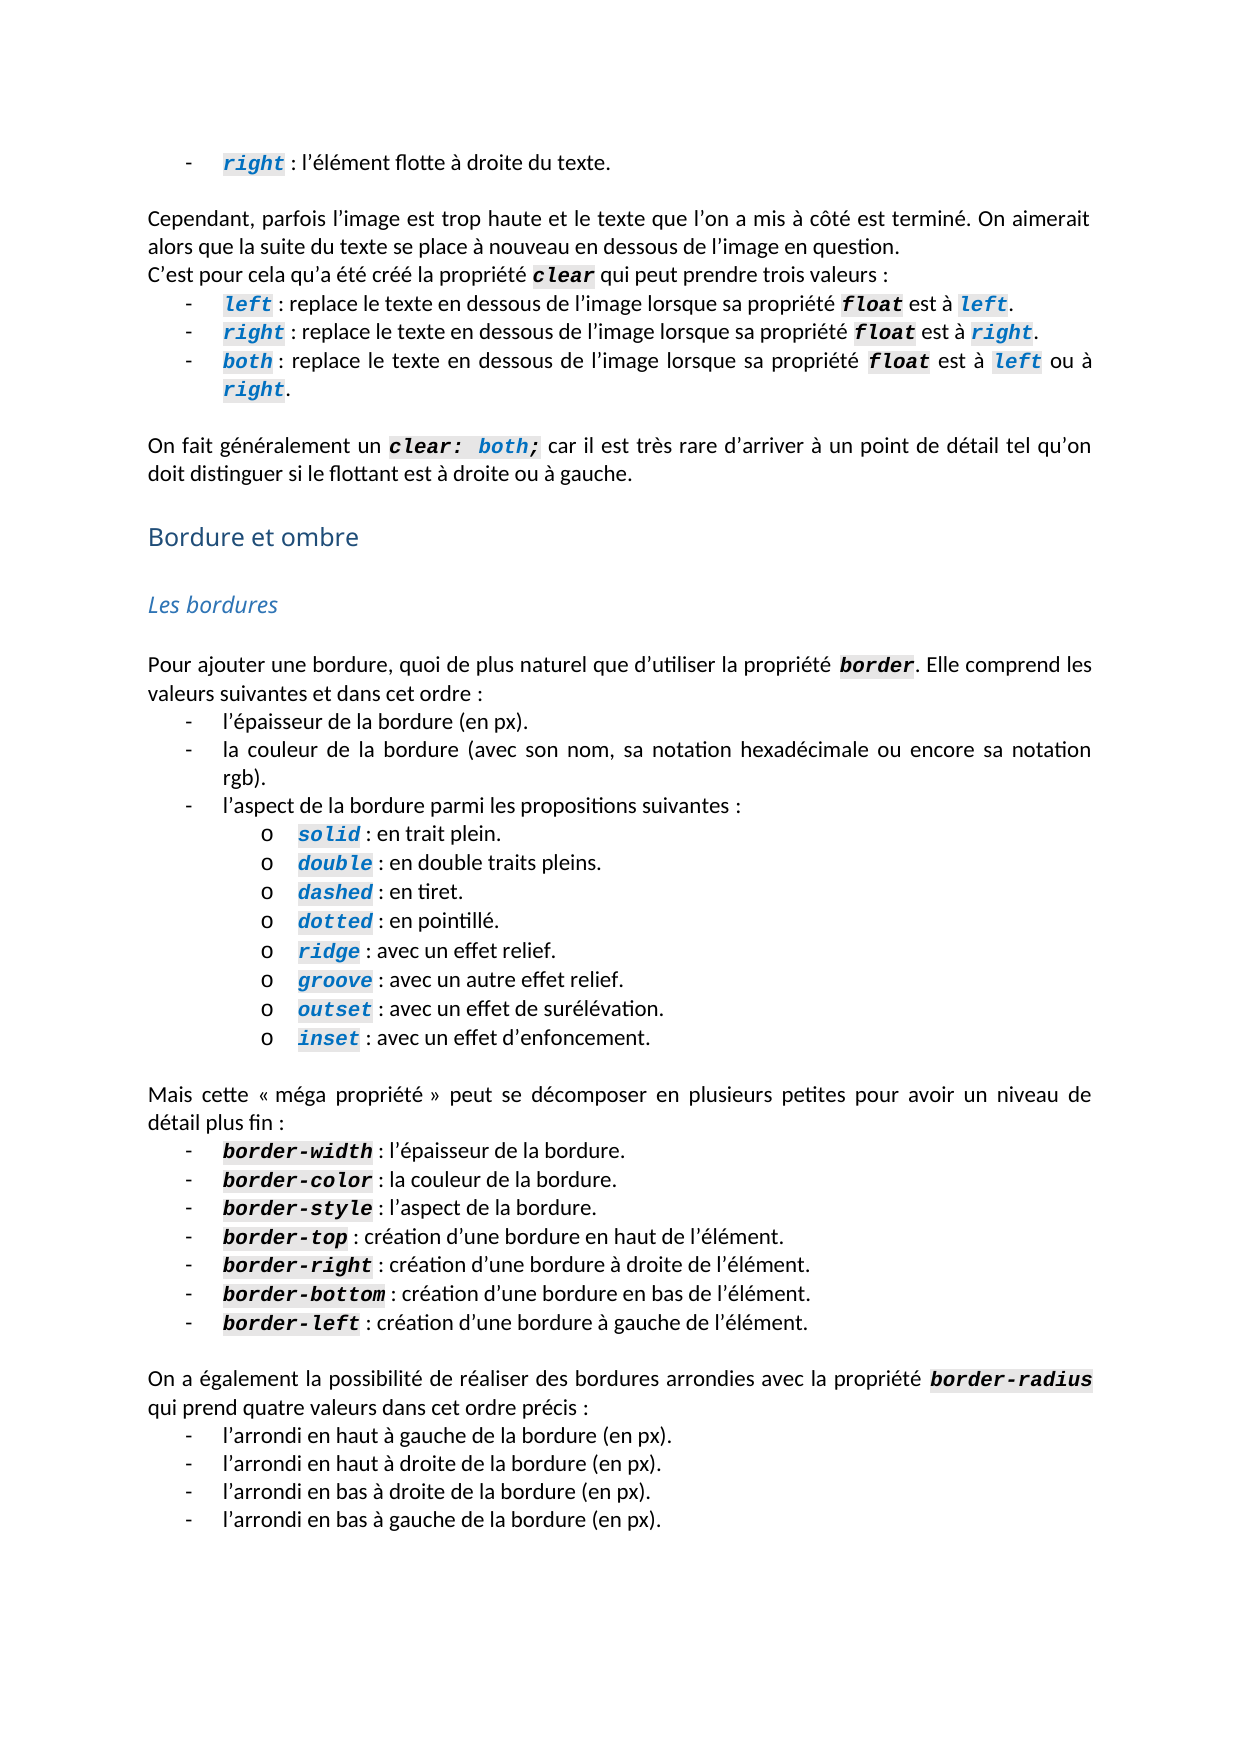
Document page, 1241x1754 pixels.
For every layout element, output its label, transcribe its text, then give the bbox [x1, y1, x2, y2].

list l’épaisseur de la bordure (en px). [185, 707, 1093, 735]
list double : en double traits pleins. [260, 848, 1093, 877]
list l’arrondi en bas à gauche de la bordure (en px). [185, 1505, 1093, 1533]
list groove : avec un autre effet relief. [260, 965, 1093, 994]
text On a également la possibilité de réaliser des bordures arrondies avec la propriété border-radius qui prend quatre valeurs dans cet ordre précis : [148, 1364, 1093, 1421]
list dashed : en tiret. [260, 877, 1093, 907]
text On fait généralement un clear: both; car il est très rare d’arriver à un point de détail tel qu’on doit distinguer si le flottant est à droite ou à gauche. [148, 431, 1093, 487]
list l’aspect de la bordure parmi les propositions suivantes : [185, 791, 1093, 819]
subtitle Les bordures [148, 589, 1093, 620]
list border-left : création d’une bordure à gauche de l’élément. [185, 1308, 1093, 1336]
text Cependant, parfois l’image est trop haute et le texte que l’on a mis à côté est terminé. On aimerait alors que la suite du texte se place à nouveau en dessous de l’image en question. [148, 204, 1093, 260]
text Pour ajouter une bordure, quoi de plus naturel que d’utiliser la propriété border. Elle comprend les valeurs suivantes et dans cet ordre : [148, 650, 1093, 707]
list both : replace le texte en dessous de l’image lorsque sa propriété float est à left ou à right. [185, 346, 1093, 403]
list l’arrondi en haut à gauche de la bordure (en px). [185, 1421, 1093, 1449]
list border-top : création d’une bordure en haut de l’élément. [185, 1222, 1093, 1251]
list outset : avec un effet de surélévation. [260, 994, 1093, 1023]
list border-right : création d’une bordure à droite de l’élément. [185, 1251, 1093, 1279]
list solid : en trait plein. [260, 819, 1093, 848]
list border-width : l’épaisseur de la bordure. [185, 1136, 1093, 1165]
list right : l’élément flotte à droite du texte. [185, 148, 1093, 176]
list border-color : la couleur de la bordure. [185, 1165, 1093, 1193]
list right : replace le texte en dessous de l’image lorsque sa propriété float est à right. [185, 317, 1093, 346]
list l’arrondi en bas à droite de la bordure (en px). [185, 1477, 1093, 1505]
list inset : avec un effet d’enfoncement. [260, 1023, 1093, 1052]
subtitle Bordure et ombre [148, 520, 1093, 554]
text Mais cette « méga propriété » peut se décomposer en plusieurs petites pour avoir un niveau de détail plus fin : [148, 1080, 1093, 1136]
list la couleur de la bordure (avec son nom, sa notation hexadécimale ou encore sa notation rgb). [185, 735, 1093, 791]
list left : replace le texte en dessous de l’image lorsque sa propriété float est à left. [185, 289, 1093, 317]
list l’arrondi en haut à droite de la bordure (en px). [185, 1449, 1093, 1477]
list border-style : l’aspect de la bordure. [185, 1193, 1093, 1222]
text C’est pour cela qu’a été créé la propriété clear qui peut prendre trois valeurs : [148, 260, 1093, 289]
list dotted : en pointillé. [260, 907, 1093, 936]
list ridge : avec un effet relief. [260, 936, 1093, 965]
list border-bottom : création d’une bordure en bas de l’élément. [185, 1279, 1093, 1308]
